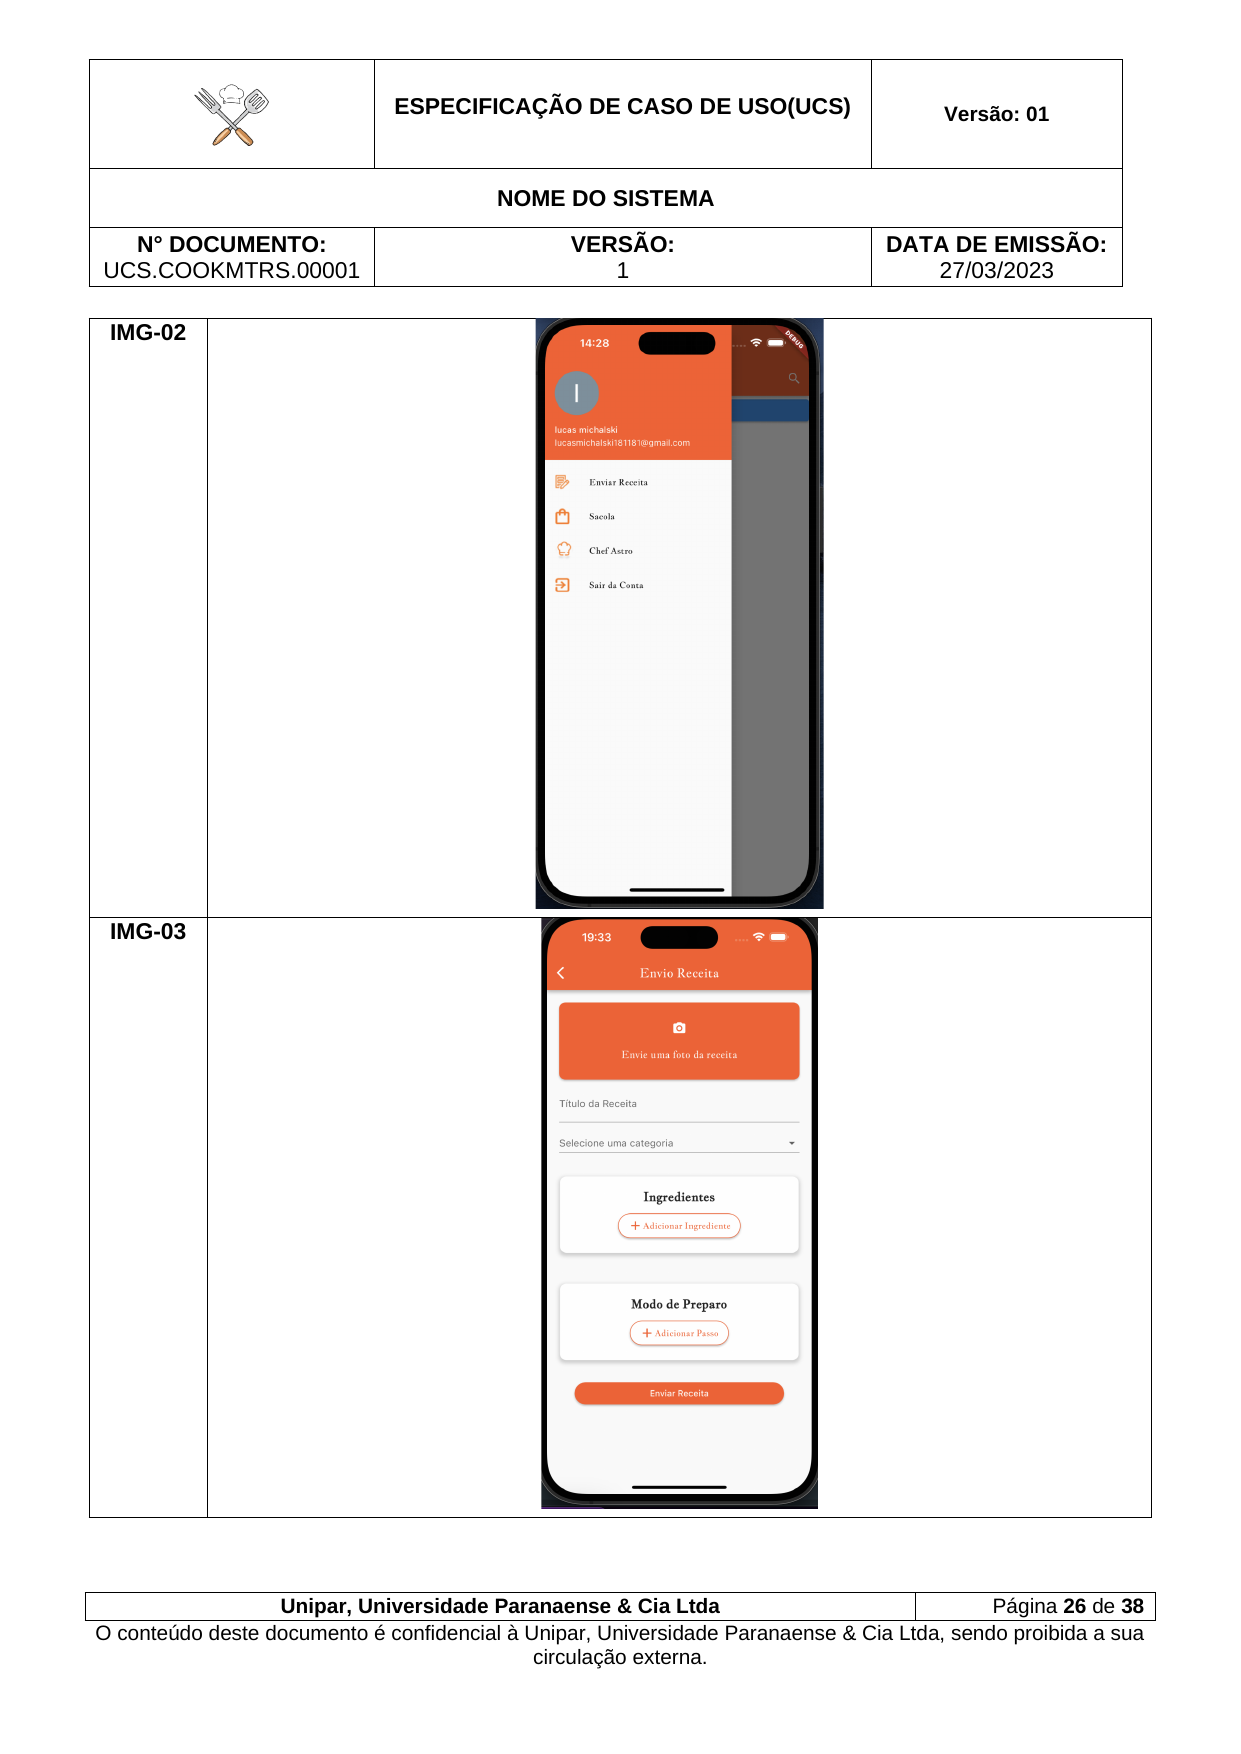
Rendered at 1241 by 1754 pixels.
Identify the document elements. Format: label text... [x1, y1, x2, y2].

table_cell IMG-03 [90, 918, 207, 1517]
picture [535, 318, 824, 909]
picture [177, 60, 286, 168]
table_cell [208, 319, 1151, 917]
picture [541, 918, 818, 1509]
table_cell IMG-02 [90, 319, 207, 917]
table_cell [208, 918, 1151, 1517]
